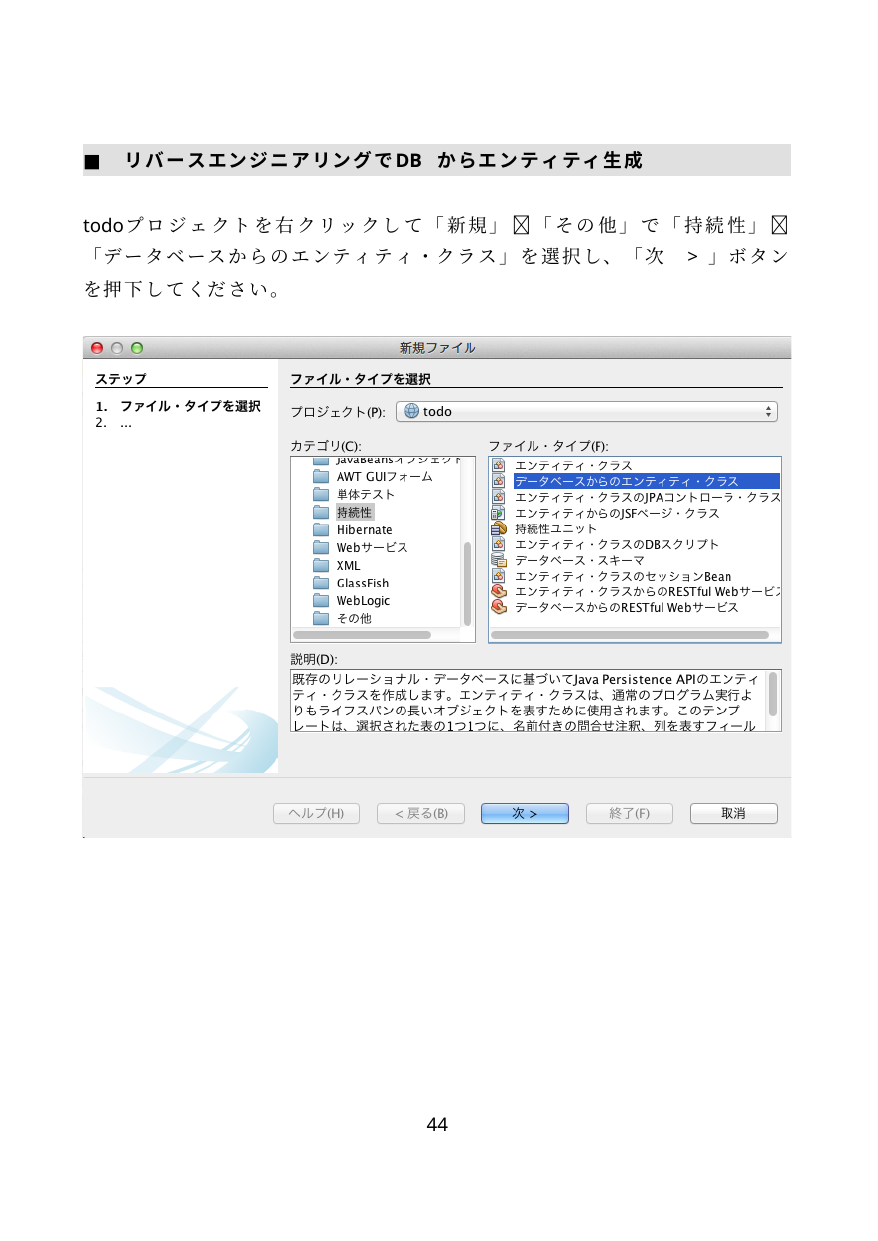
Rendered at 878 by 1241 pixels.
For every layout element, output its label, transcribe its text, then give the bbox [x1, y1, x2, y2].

picture [82, 336, 792, 838]
text todoプロジェクトを右クリックして「新規」「その他」で「持続性」「データベースからのエンティティ・クラス」を選択し、「次 >」ボタンを押下してください。 [83, 208, 791, 304]
subtitle リバースエンジニアリングでDBからエンティティ生成 [83, 144, 791, 176]
